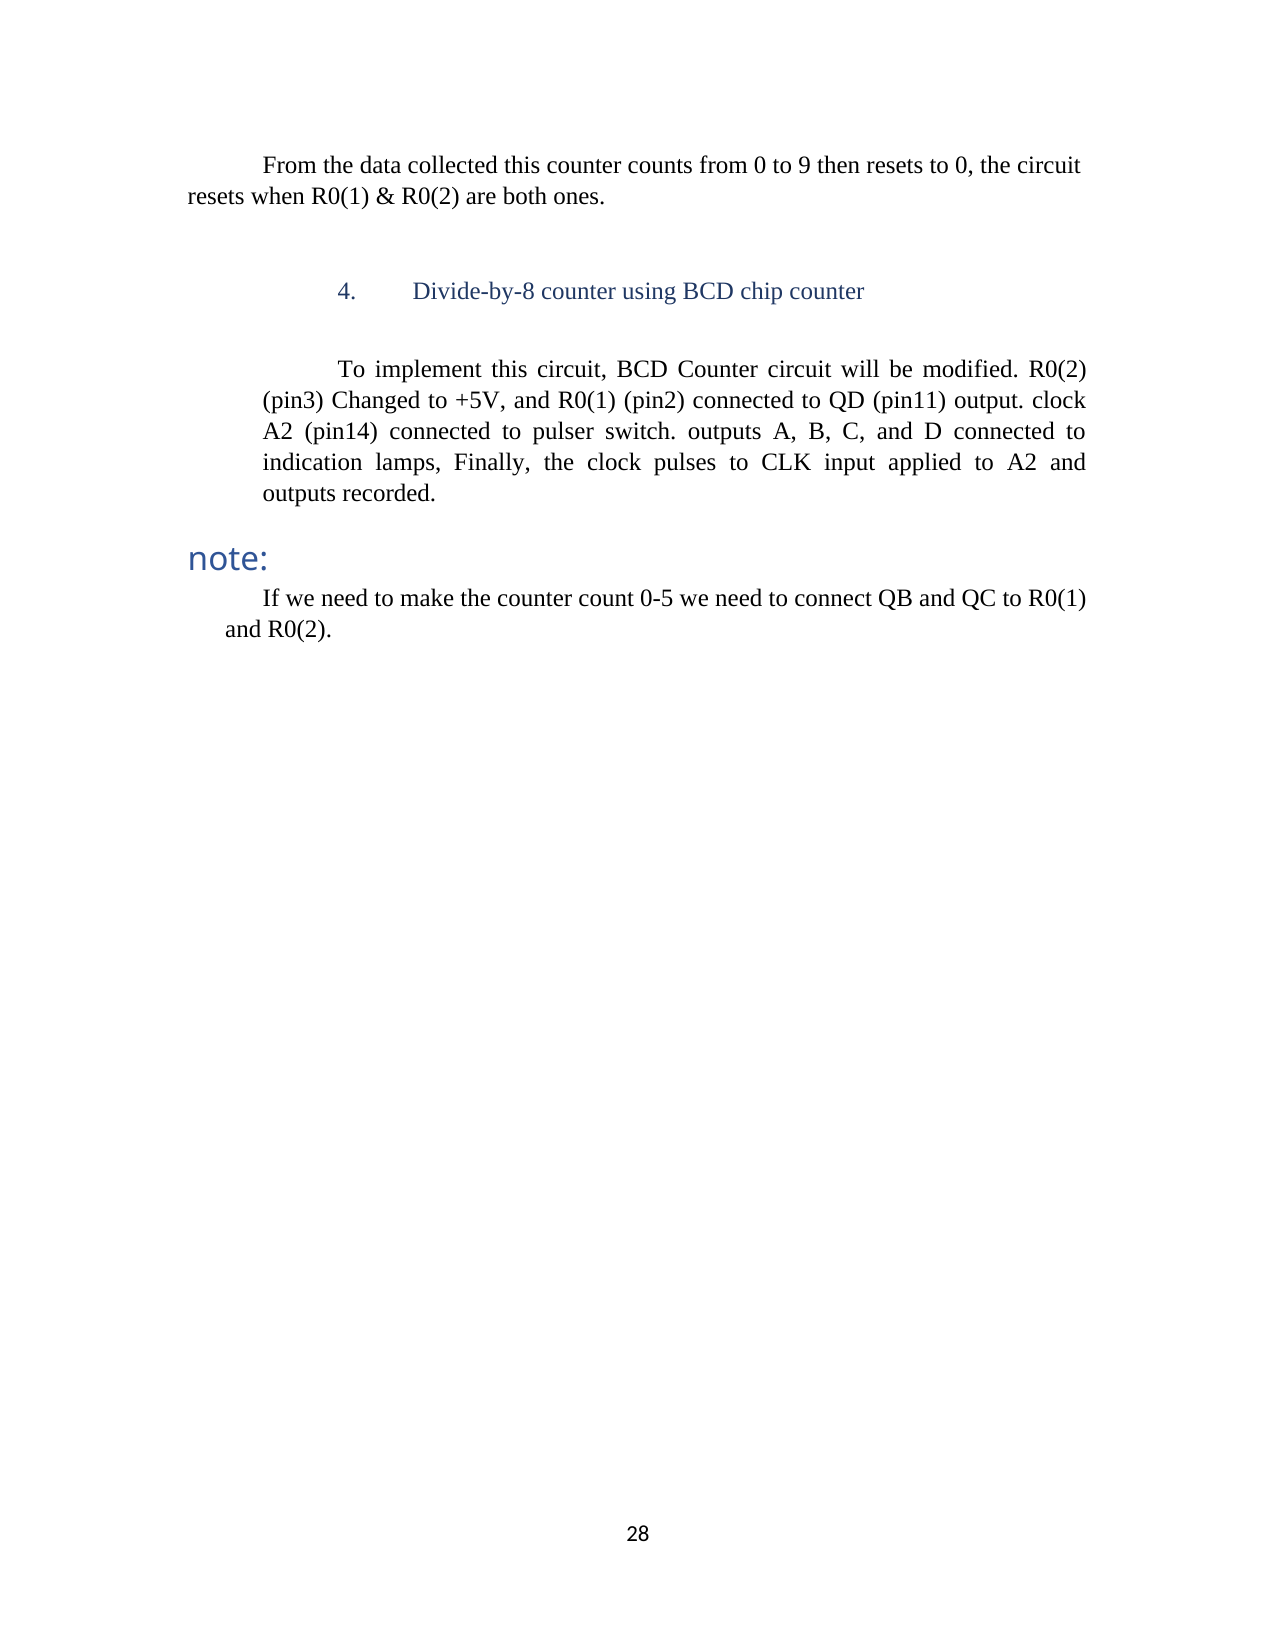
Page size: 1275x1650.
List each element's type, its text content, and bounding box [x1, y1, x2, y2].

text To implement this circuit, BCD Counter circuit will be modified. R0(2) (pin3) Changed to +5V, and R0(1) (pin2) connected to QD (pin11) output. clock A2 (pin14) connected to pulser switch. outputs A, B, C, and D connected to indication lamps, Finally, the clock pulses to CLK input applied to A2 and outputs recorded. [262, 354, 1087, 507]
subtitle Divide-by-8 counter using BCD chip counter [337, 276, 1087, 305]
text From the data collected this counter counts from 0 to 9 then resets to 0, the circuit resets when R0(1) & R0(2) are both ones. [187, 150, 1087, 210]
subtitle note: [187, 534, 1087, 580]
text If we need to make the counter count 0-5 we need to connect QB and QC to R0(1) and R0(2). [225, 583, 1087, 643]
